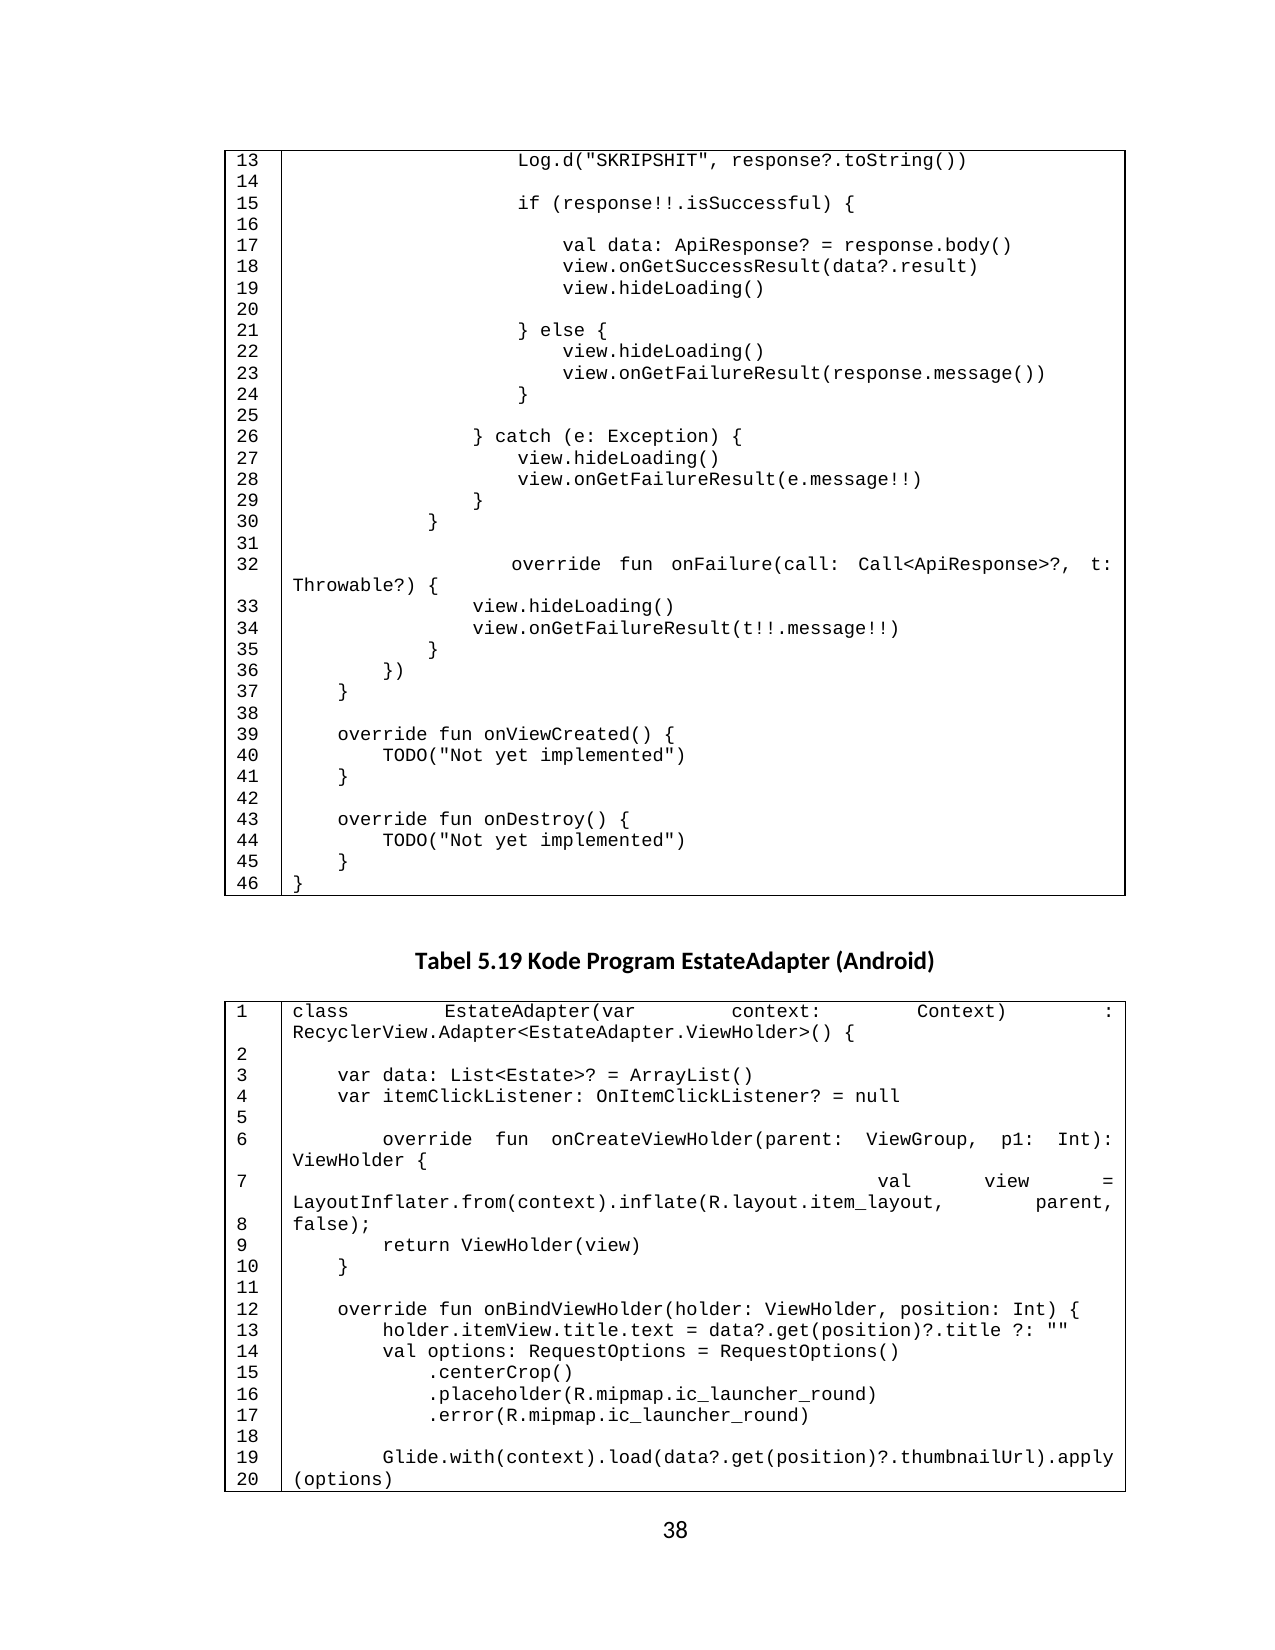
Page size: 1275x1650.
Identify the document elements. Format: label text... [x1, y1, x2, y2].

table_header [282, 1002, 1125, 1491]
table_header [226, 151, 281, 895]
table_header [226, 1002, 281, 1491]
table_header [282, 151, 1124, 895]
